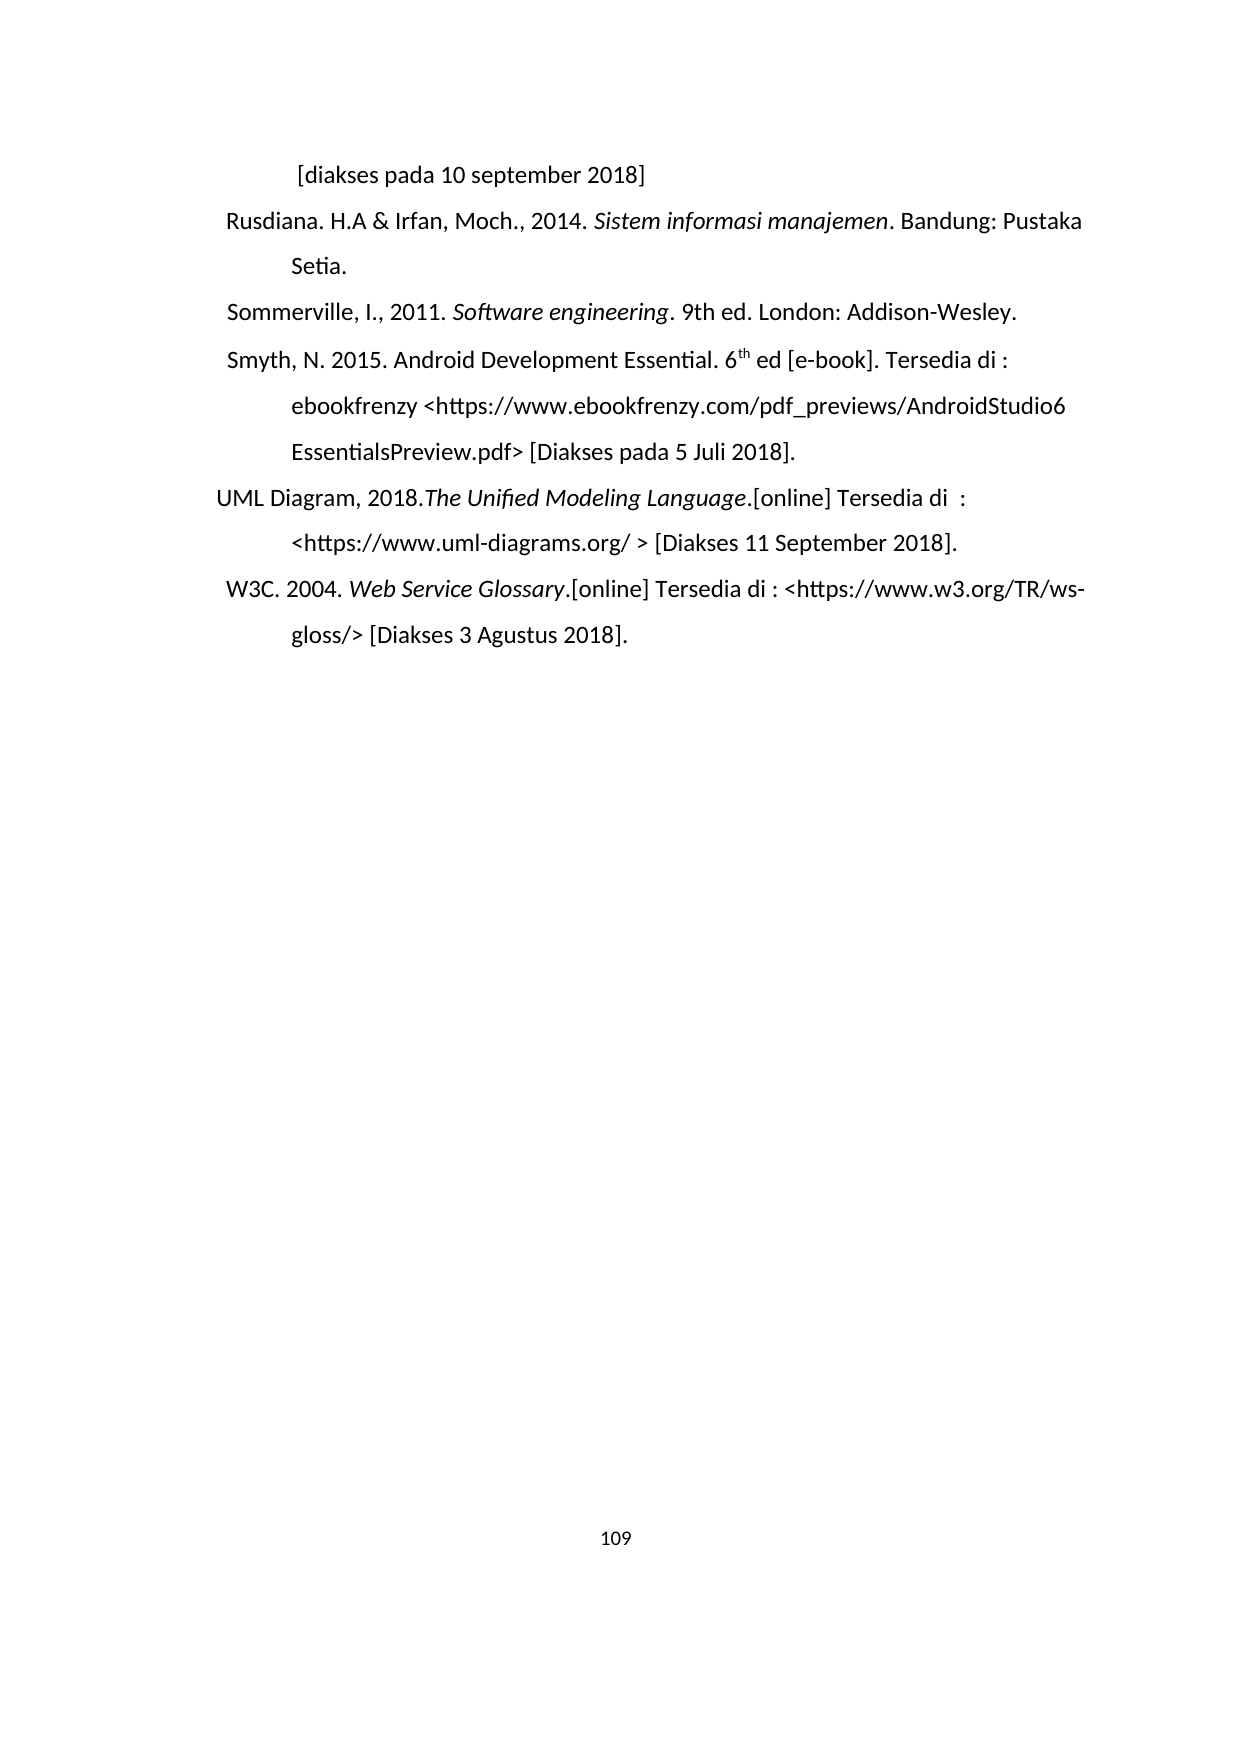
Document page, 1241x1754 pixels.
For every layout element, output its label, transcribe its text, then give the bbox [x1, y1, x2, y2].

text Rusdiana. H.A & Irfan, Moch., 2014. Sistem informasi manajemen. Bandung: Pustaka [226, 205, 1090, 235]
text UML Diagram, 2018.The Unified Modeling Language.[online] Tersedia di : [141, 482, 1090, 512]
text gloss/> [Diakses 3 Agustus 2018]. [227, 619, 1090, 649]
text EssentialsPreview.pdf> [Diakses pada 5 Juli 2018]. [227, 436, 1090, 466]
text Setia. [227, 251, 1090, 281]
text Sommerville, I., 2011. Software engineering. 9th ed. London: Addison-Wesley. [181, 296, 1090, 327]
text <https://www.uml-diagrams.org/ > [Diakses 11 September 2018]. [216, 527, 1090, 558]
text [diakses pada 10 september 2018] [291, 159, 1090, 189]
text Smyth, N. 2015. Android Development Essential. 6th ed [e-book]. Tersedia di : [227, 344, 1090, 375]
text ebookfrenzy <https://www.ebookfrenzy.com/pdf_previews/AndroidStudio6 [227, 390, 1090, 421]
text W3C. 2004. Web Service Glossary.[online] Tersedia di : <https://www.w3.org/TR/ws- [226, 573, 1090, 604]
